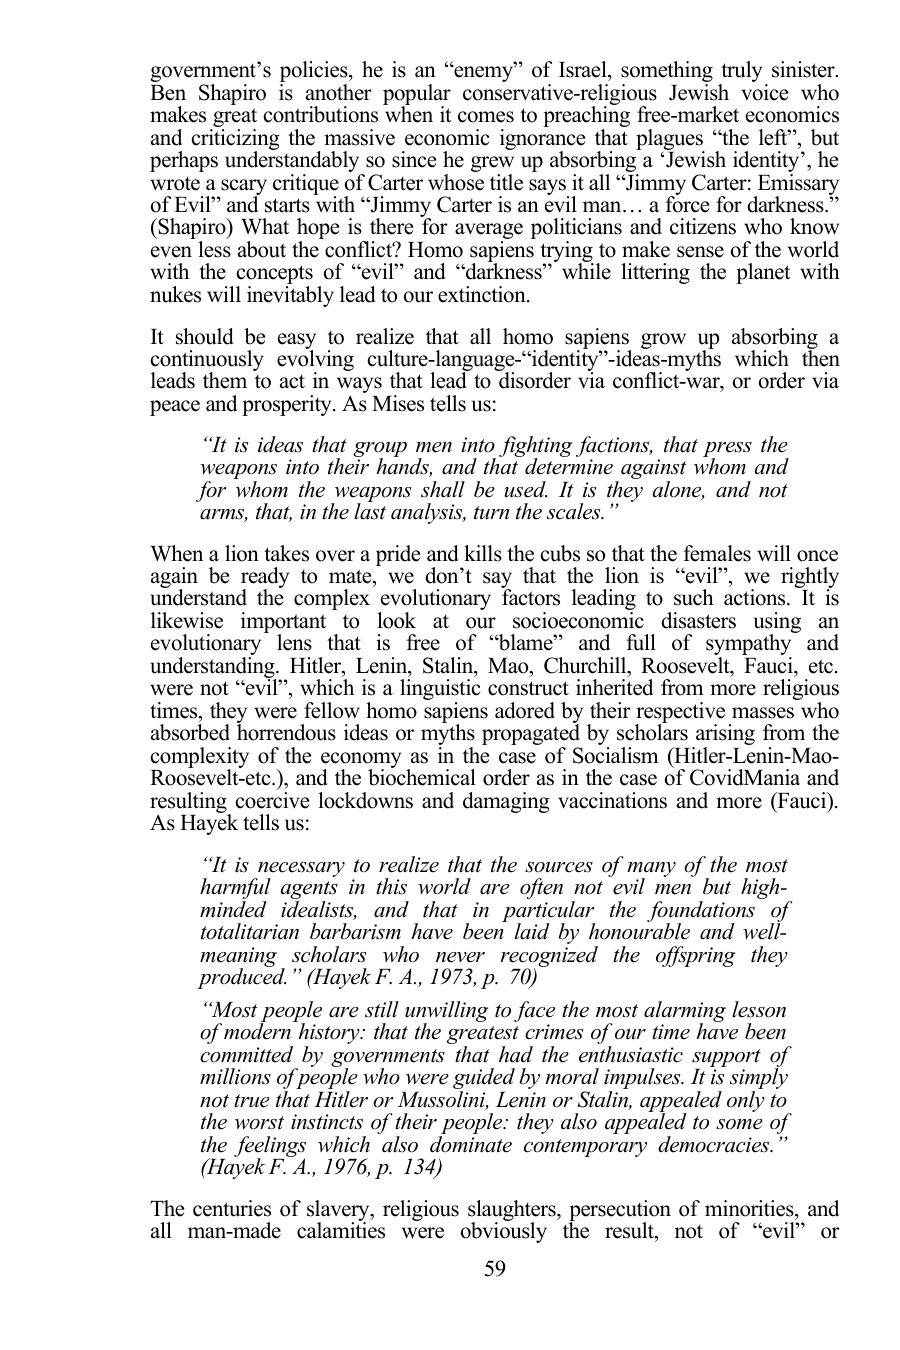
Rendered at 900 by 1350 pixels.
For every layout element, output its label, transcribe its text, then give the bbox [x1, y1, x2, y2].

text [150, 1198, 840, 1243]
text “It is necessary to realize that the sources of many of the most harmful agents in this world are often not evil men but high-minded idealists, and that in particular the foundations of totalitarian barbarism have been laid by honourable and well-meaning scholars who never recognized the offspring they produced.” (Hayek F. A., 1973, p. 70) [200, 854, 790, 989]
text “It is ideas that group men into fighting factions, that press the weapons into their hands, and that determine against whom and for whom the weapons shall be used. It is they alone, and not arms, that, in the last analysis, turn the scales.” [200, 435, 790, 525]
text “Most people are still unwilling to face the most alarming lesson of modern history: that the greatest crimes of our time have been committed by governments that had the enthusiastic support of millions of people who were guided by moral impulses. It is simply not true that Hitler or Mussolini, Lenin or Stalin, appealed only to the worst instincts of their people: they also appealed to some of the feelings which also dominate contemporary democracies.” (Hayek F. A., 1976, p. 134) [200, 1000, 790, 1180]
text When a lion takes over a pride and kills the cubs so that the females will once again be ready to mate, we don’t say that the lion is “evil”, we rightly understand the complex evolutionary factors leading to such actions. It is likewise important to look at our socioeconomic disasters using an evolutionary lens that is free of “blame” and full of sympathy and understanding. Hitler, Lenin, Stalin, Mao, Churchill, Roosevelt, Fauci, etc. were not “evil”, which is a linguistic construct inherited from more religious times, they were fellow homo sapiens adored by their respective masses who absorbed horrendous ideas or myths propagated by scholars arising from the complexity of the economy as in the case of Socialism (Hitler-Lenin-Mao-Roosevelt-etc.), and the biochemical order as in the case of CovidMania and resulting coercive lockdowns and damaging vaccinations and more (Fauci). As Hayek tells us: [150, 543, 840, 836]
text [150, 60, 840, 307]
text It should be easy to realize that all homo sapiens grow up absorbing a continuously evolving culture-language-“identity”-ideas-myths which then leads them to act in ways that lead to disorder via conflict-war, or order via peace and prosperity. As Mises tells us: [150, 326, 840, 416]
